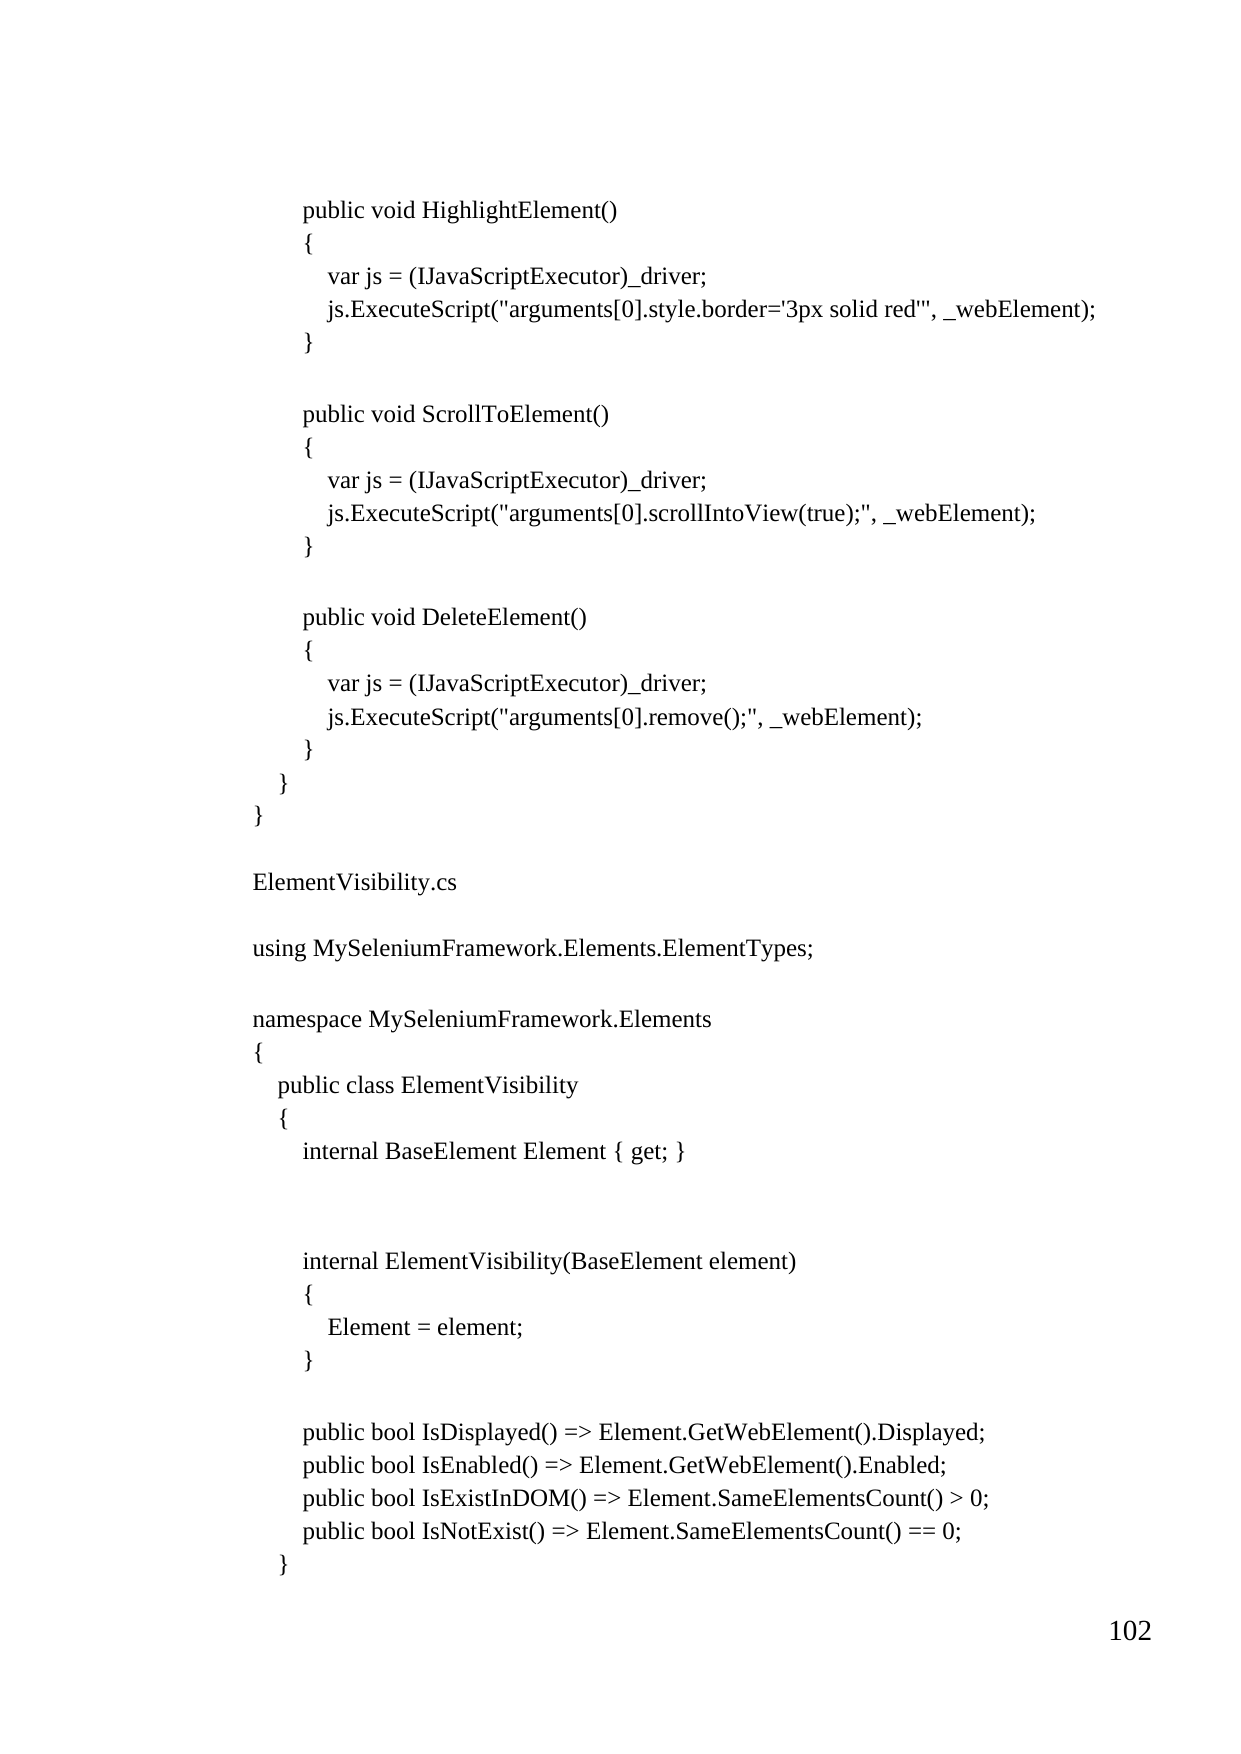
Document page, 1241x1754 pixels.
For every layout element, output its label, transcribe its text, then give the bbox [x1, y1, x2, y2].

text } [177, 531, 1152, 560]
text Element = element; [177, 1312, 1152, 1341]
text public bool IsExistInDOM() => Element.SameElementsCount() > 0; [177, 1483, 1152, 1512]
text public void DeleteElement() [177, 602, 1152, 631]
text { [177, 432, 1152, 461]
text var js = (IJavaScriptExecutor)_driver; [177, 465, 1152, 494]
text public bool IsNotExist() => Element.SameElementsCount() == 0; [177, 1516, 1152, 1545]
text public bool IsEnabled() => Element.GetWebElement().Enabled; [177, 1450, 1152, 1479]
text } [177, 801, 1152, 829]
text } [177, 734, 1152, 763]
text var js = (IJavaScriptExecutor)_driver; [177, 668, 1152, 697]
text } [177, 327, 1152, 356]
text var js = (IJavaScriptExecutor)_driver; [177, 261, 1152, 290]
text js.ExecuteScript("arguments[0].scrollIntoView(true);", _webElement); [177, 498, 1152, 527]
text internal BaseElement Element { get; } [177, 1136, 1152, 1165]
text } [177, 1549, 1152, 1578]
text namespace MySeleniumFramework.Elements [177, 1004, 1152, 1033]
text public void ScrollToElement() [177, 399, 1152, 428]
text js.ExecuteScript("arguments[0].style.border='3px solid red'", _webElement); [177, 294, 1152, 323]
text ElementVisibility.cs [177, 867, 1152, 895]
text { [177, 228, 1152, 257]
text } [177, 1346, 1152, 1374]
text js.ExecuteScript("arguments[0].remove();", _webElement); [177, 702, 1152, 730]
text public bool IsDisplayed() => Element.GetWebElement().Displayed; [177, 1417, 1152, 1446]
text { [177, 1279, 1152, 1308]
text public class ElementVisibility [177, 1070, 1152, 1099]
text internal ElementVisibility(BaseElement element) [177, 1246, 1152, 1275]
text public void HighlightElement() [177, 195, 1152, 224]
text { [177, 1103, 1152, 1132]
text { [177, 1037, 1152, 1066]
text } [177, 768, 1152, 796]
text { [177, 636, 1152, 664]
text using MySeleniumFramework.Elements.ElementTypes; [177, 933, 1152, 961]
